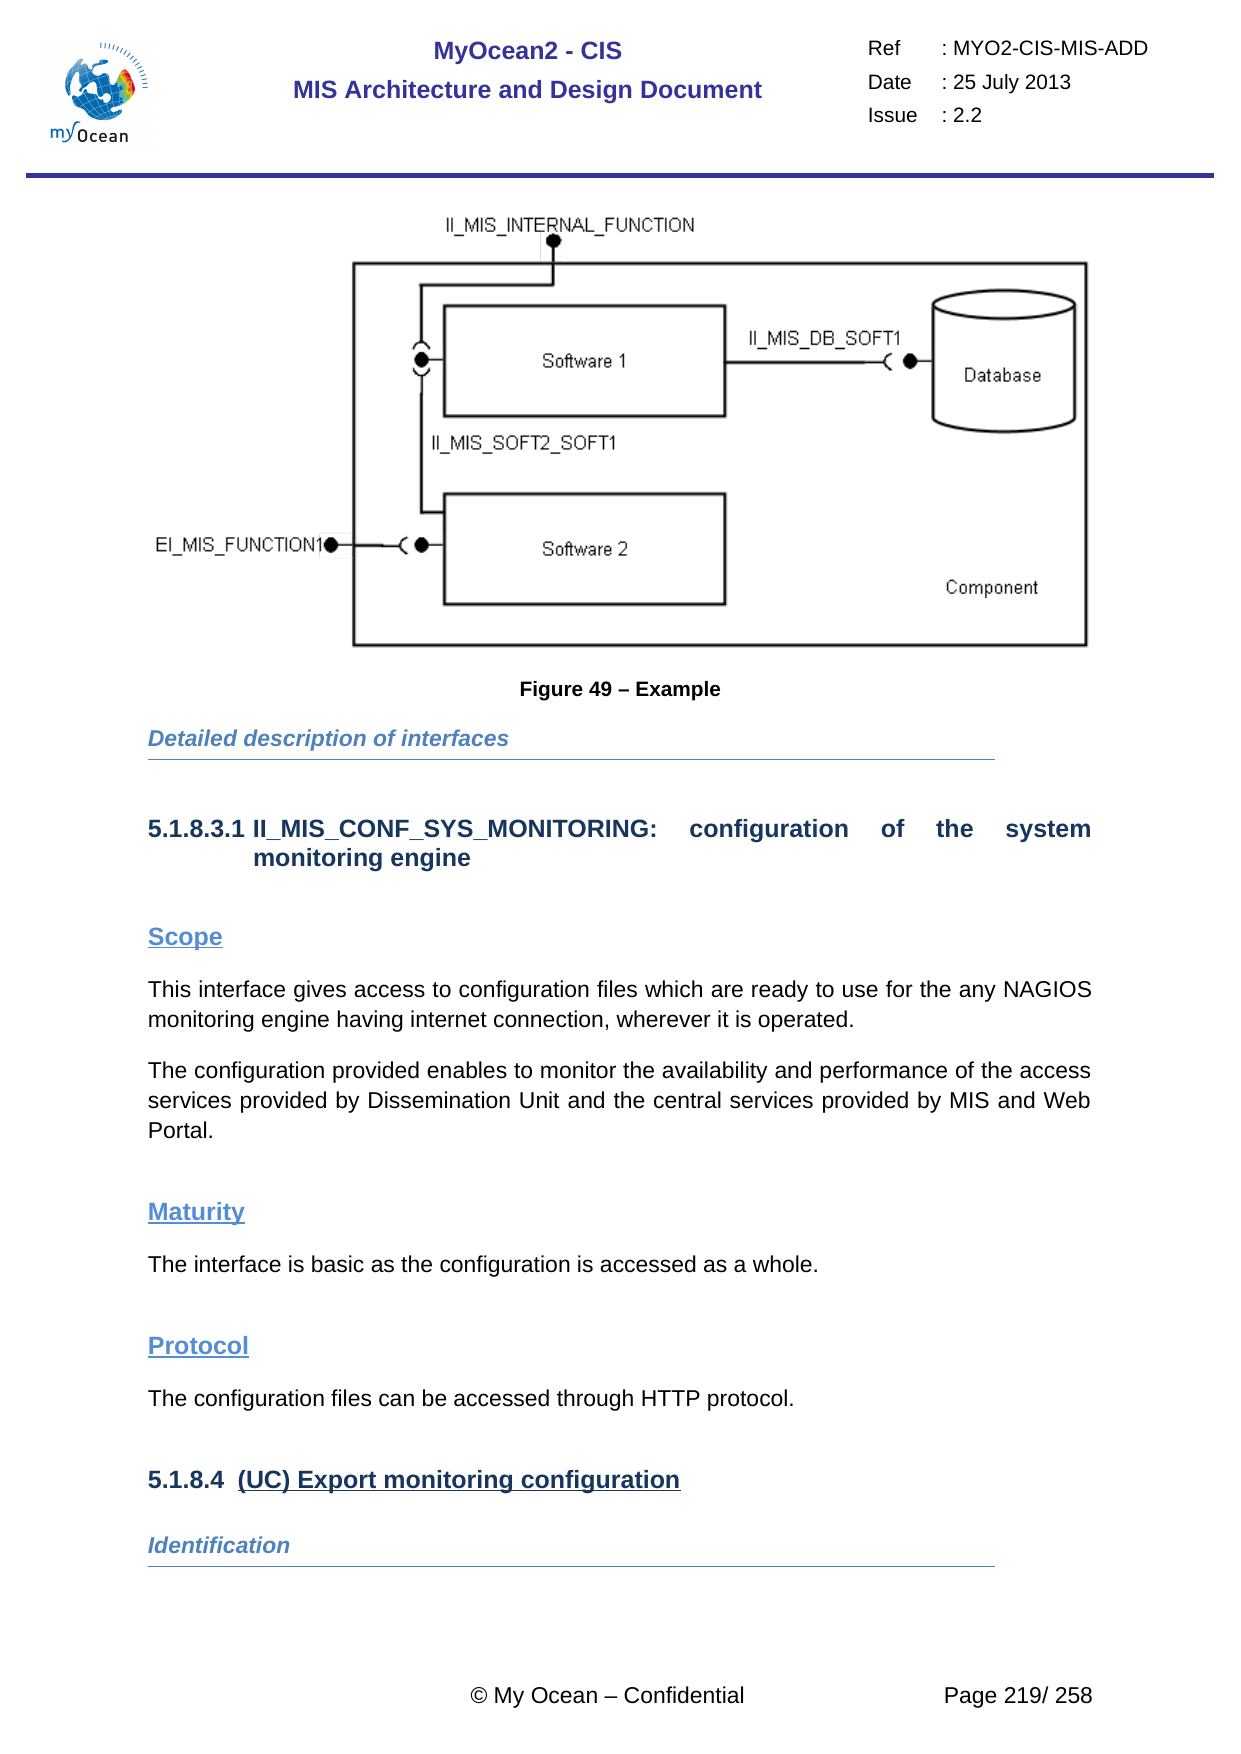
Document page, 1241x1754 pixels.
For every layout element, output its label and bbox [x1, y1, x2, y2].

picture [37, 35, 158, 153]
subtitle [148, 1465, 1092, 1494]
picture [147, 208, 1093, 652]
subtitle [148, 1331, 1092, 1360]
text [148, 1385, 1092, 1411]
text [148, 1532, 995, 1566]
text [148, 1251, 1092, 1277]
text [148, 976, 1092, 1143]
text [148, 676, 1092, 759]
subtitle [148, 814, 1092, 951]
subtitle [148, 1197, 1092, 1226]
